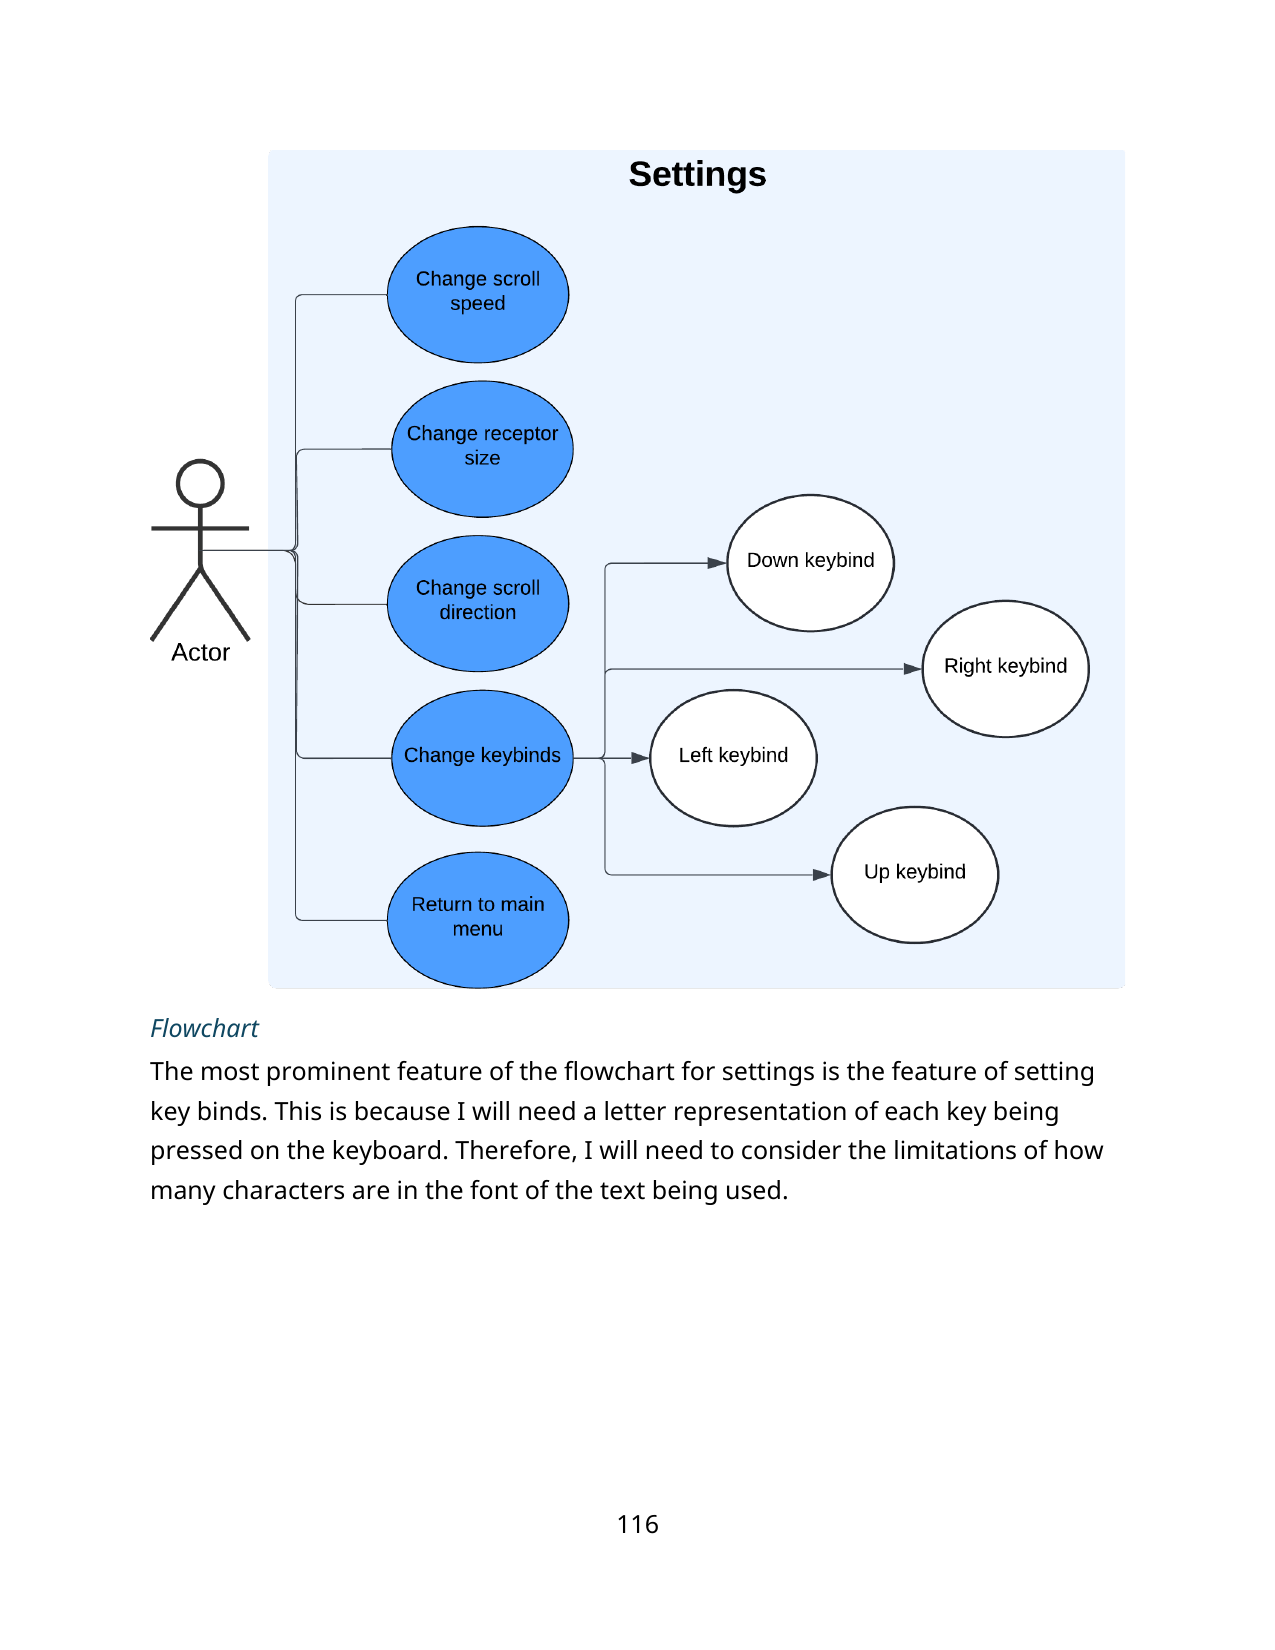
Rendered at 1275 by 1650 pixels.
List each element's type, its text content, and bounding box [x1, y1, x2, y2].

text The most prominent feature of the flowchart for settings is the feature of setting key binds. This is because I will need a letter representation of each key being pressed on the keyboard. Therefore, I will need to consider the limitations of how many characters are in the font of the text being used. [150, 1054, 1125, 1206]
picture [150, 150, 1125, 989]
subtitle Flowchart [150, 1010, 1125, 1044]
